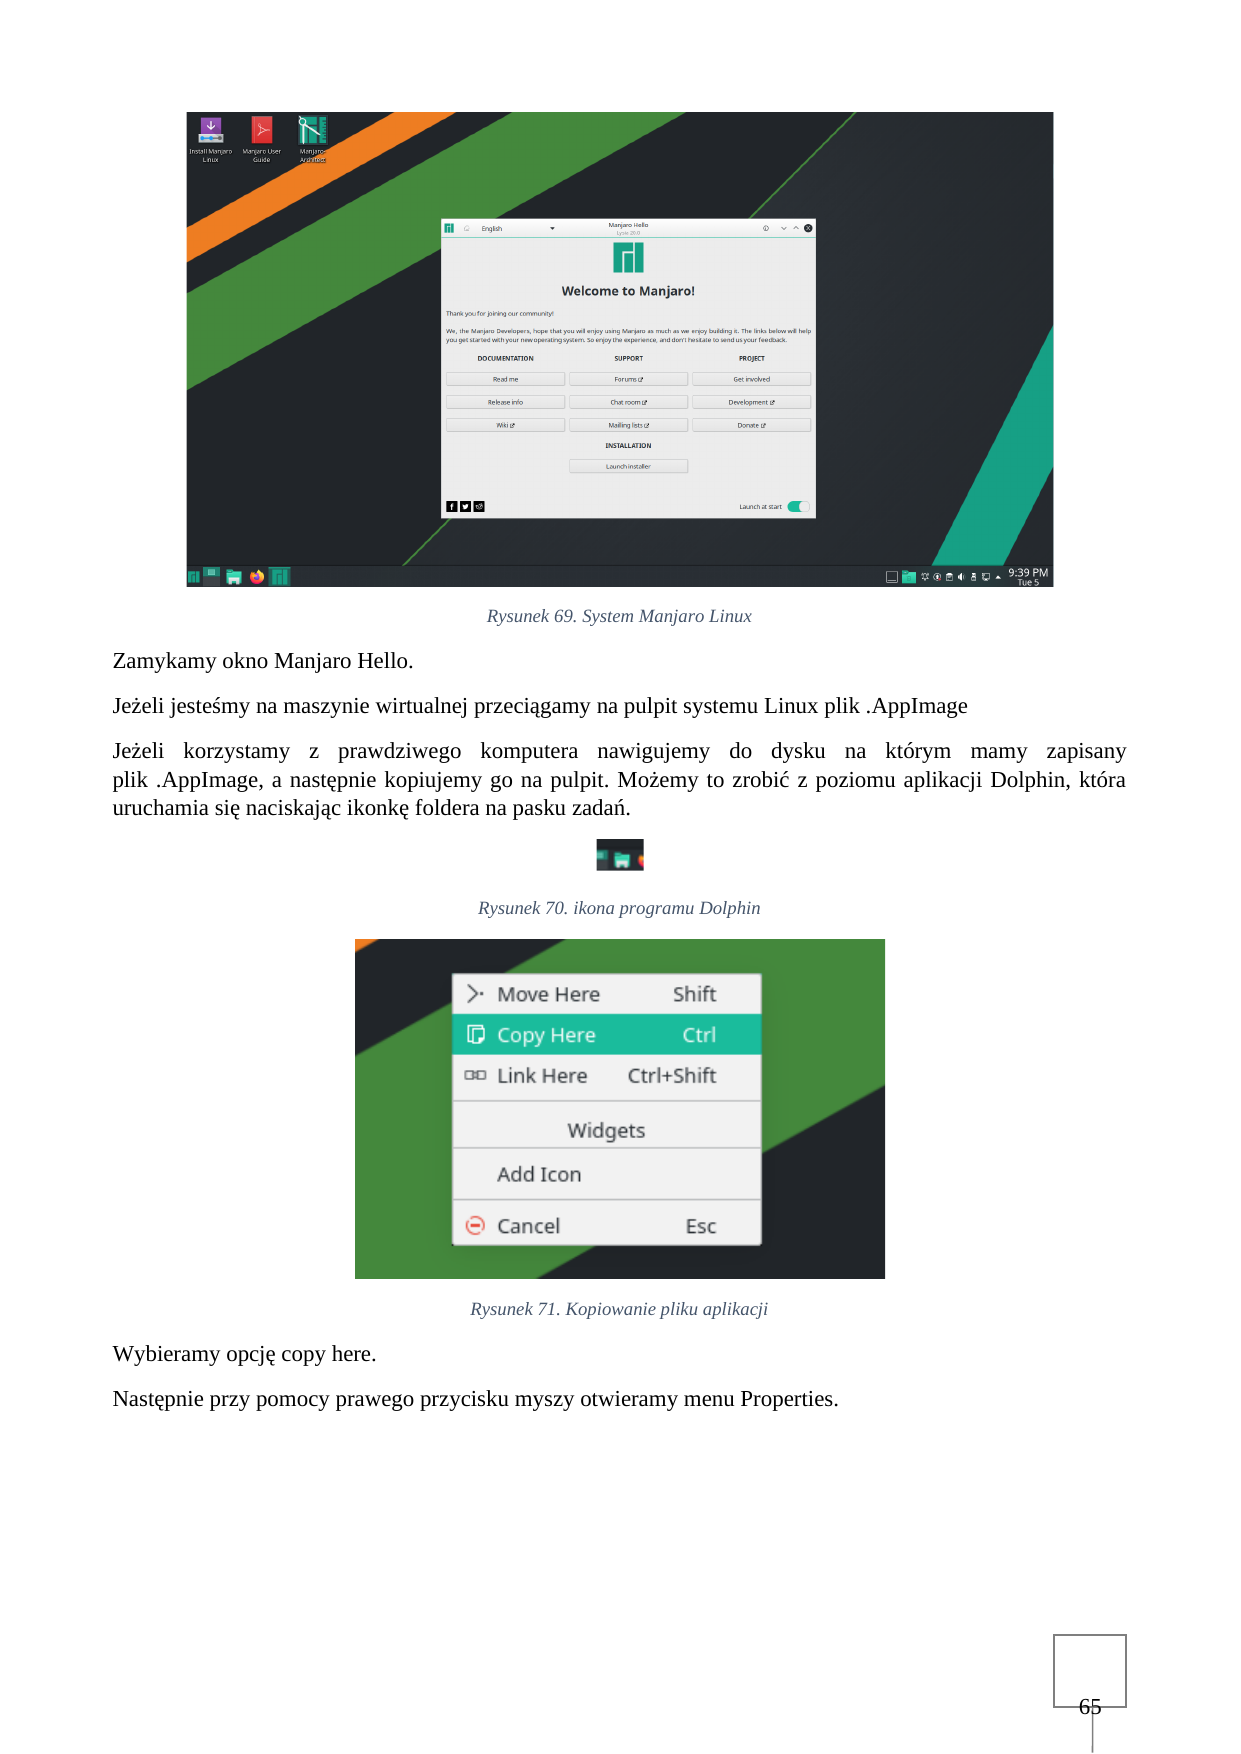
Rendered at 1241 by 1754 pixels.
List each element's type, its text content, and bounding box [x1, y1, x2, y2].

text Jeżeli jesteśmy na maszynie wirtualnej przeciągamy na pulpit systemu Linux plik .AppImage [112, 692, 1128, 719]
text Zamykamy okno Manjaro Hello. [112, 647, 1128, 674]
text Rysunek 71. Kopiowanie pliku aplikacji [112, 1297, 1128, 1319]
text Rysunek 70. ikona programu Dolphin [112, 897, 1128, 919]
text Jeżeli korzystamy z prawdziwego komputera nawigujemy do dysku na którym mamy zapisany plik .AppImage, a następnie kopiujemy go na pulpit. Możemy to zrobić z poziomu aplikacji Dolphin, która uruchamia się naciskając ikonkę foldera na pasku zadań. [112, 737, 1128, 821]
picture [355, 939, 886, 1279]
text Wybieramy opcję copy here. [112, 1340, 1128, 1366]
text Następnie przy pomocy prawego przycisku myszy otwieramy menu Properties. [112, 1385, 1128, 1411]
picture [596, 839, 644, 879]
picture [186, 112, 1054, 587]
text Rysunek 69. System Manjaro Linux [112, 605, 1128, 626]
